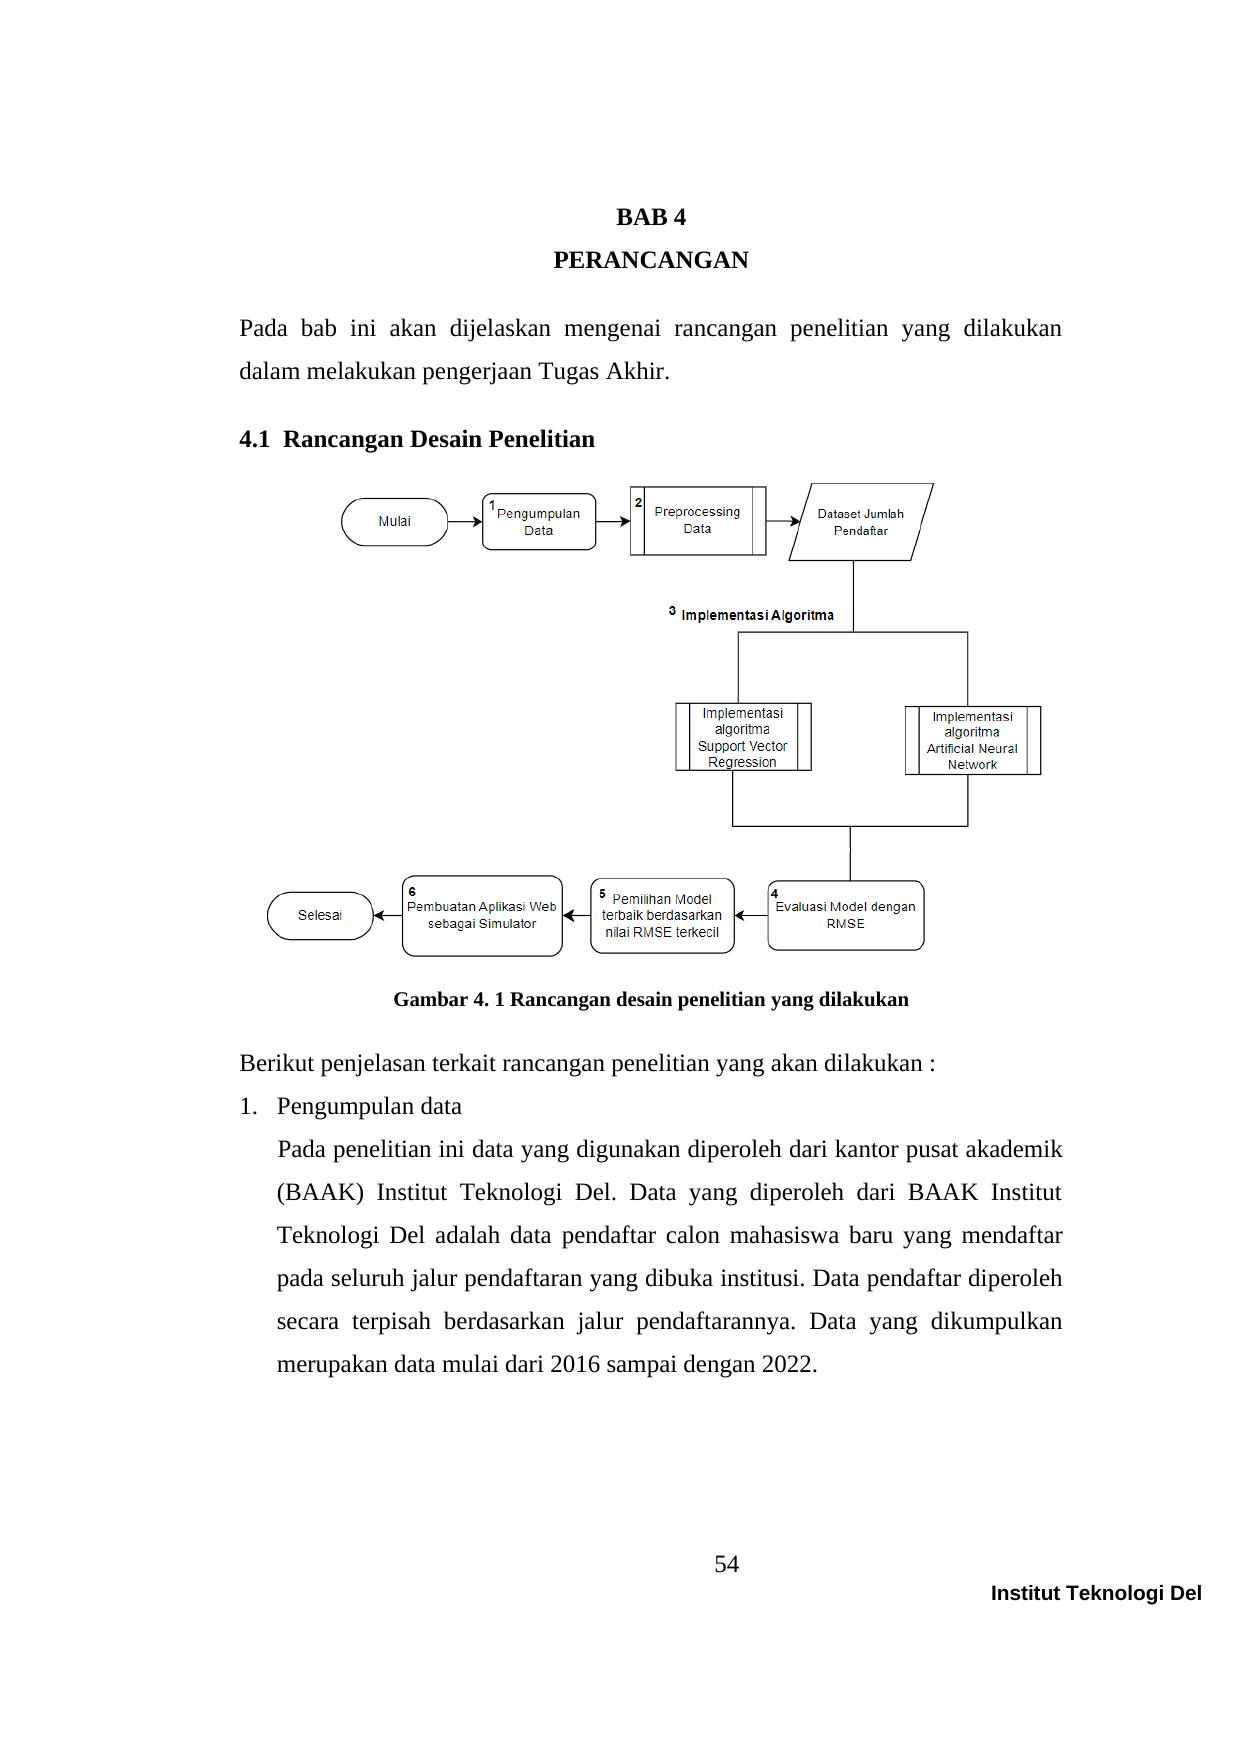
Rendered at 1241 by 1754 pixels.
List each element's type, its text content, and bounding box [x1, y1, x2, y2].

list Pengumpulan data [239, 1091, 1063, 1119]
subtitle BAB 4 PERANCANGAN [239, 202, 1063, 274]
picture [259, 480, 1058, 973]
text Pada penelitian ini data yang digunakan diperoleh dari kantor pusat akademik (BAAK) Institut Teknologi Del. Data yang diperoleh dari BAAK Institut Teknologi Del adalah data pendaftar calon mahasiswa baru yang mendaftar pada seluruh jalur pendaftaran yang dibuka institusi. Data pendaftar diperoleh secara terpisah berdasarkan jalur pendaftarannya. Data yang dikumpulkan merupakan data mulai dari 2016 sampai dengan 2022. [277, 1134, 1063, 1378]
text Gambar 4. 1 Rancangan desain penelitian yang dilakukan [239, 987, 1063, 1011]
text Berikut penjelasan terkait rancangan penelitian yang akan dilakukan : [239, 1048, 1063, 1076]
text Pada bab ini akan dijelaskan mengenai rancangan penelitian yang dilakukan dalam melakukan pengerjaan Tugas Akhir. [239, 313, 1063, 385]
subtitle 4.1 Rancangan Desain Penelitian [239, 424, 1063, 453]
